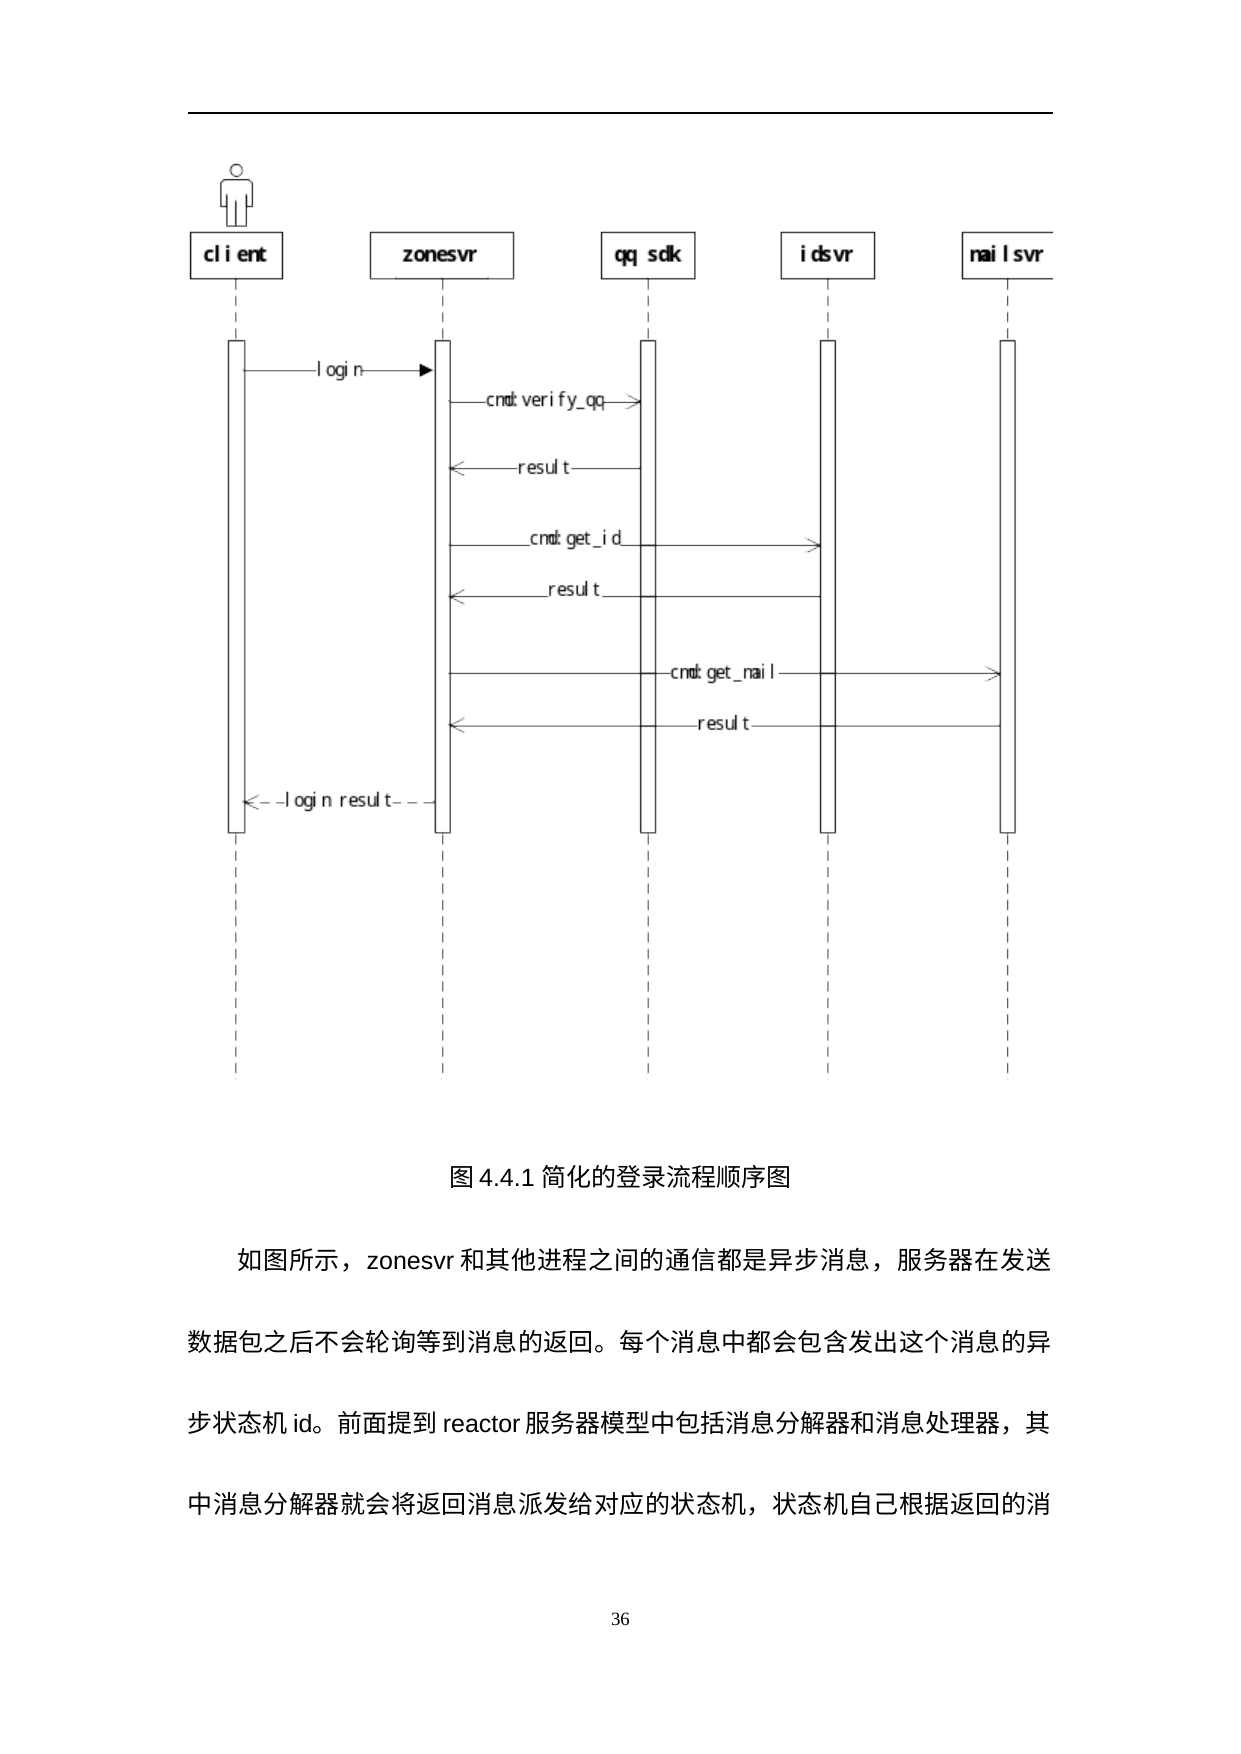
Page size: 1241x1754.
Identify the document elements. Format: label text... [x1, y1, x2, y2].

text 图4.4.1 简化的登录流程顺序图 [187, 1143, 1053, 1208]
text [187, 1226, 1053, 1535]
